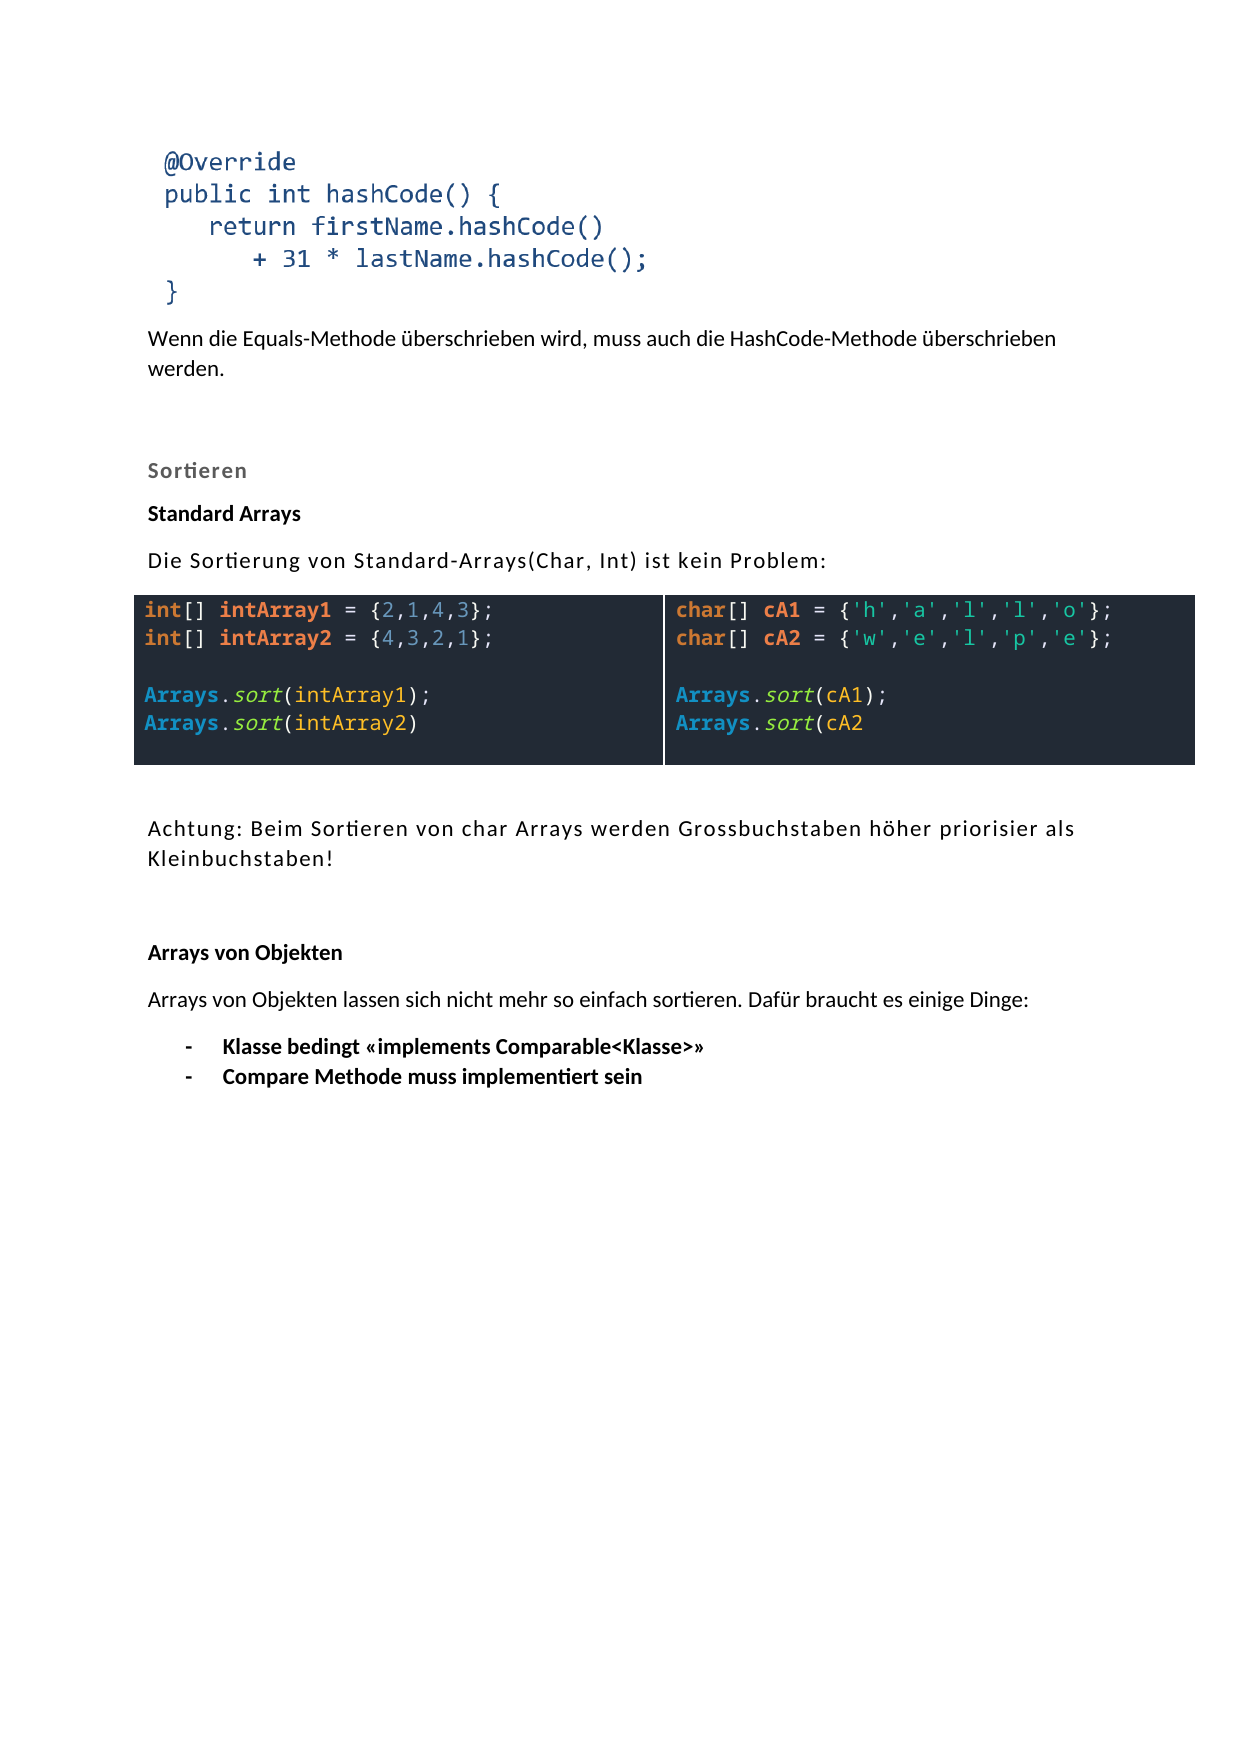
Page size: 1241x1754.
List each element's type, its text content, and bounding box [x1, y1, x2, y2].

text Die Sortierung von Standard-Arrays(Char, Int) ist kein Problem: [148, 546, 1093, 574]
text Wenn die Equals-Methode überschrieben wird, muss auch die HashCode-Methode überschrieben werden. [148, 324, 1093, 382]
table_header int[] intArray1 = {2,1,4,3}; int[] intArray2 = {4,3,2,1}; Arrays.sort(intArray1); Arrays.sort(intArray2) [134, 595, 663, 765]
list Compare Methode muss implementiert sein [185, 1062, 1093, 1090]
text Arrays von Objekten [148, 938, 1093, 966]
table_header char[] cA1 = {'h','a','l','l','o'}; char[] cA2 = {'w','e','l','p','e'}; Arrays.sort(cA1); Arrays.sort(cA2 [665, 595, 1195, 765]
subtitle Sortieren [148, 457, 1093, 484]
text Achtung: Beim Sortieren von char Arrays werden Grossbuchstaben höher priorisier als Kleinbuchstaben! [148, 814, 1093, 872]
text Arrays von Objekten lassen sich nicht mehr so einfach sortieren. Dafür braucht es einige Dinge: [148, 985, 1093, 1013]
text Standard Arrays [148, 499, 1093, 527]
list Klasse bedingt «implements Comparable<Klasse>» [185, 1032, 1093, 1060]
